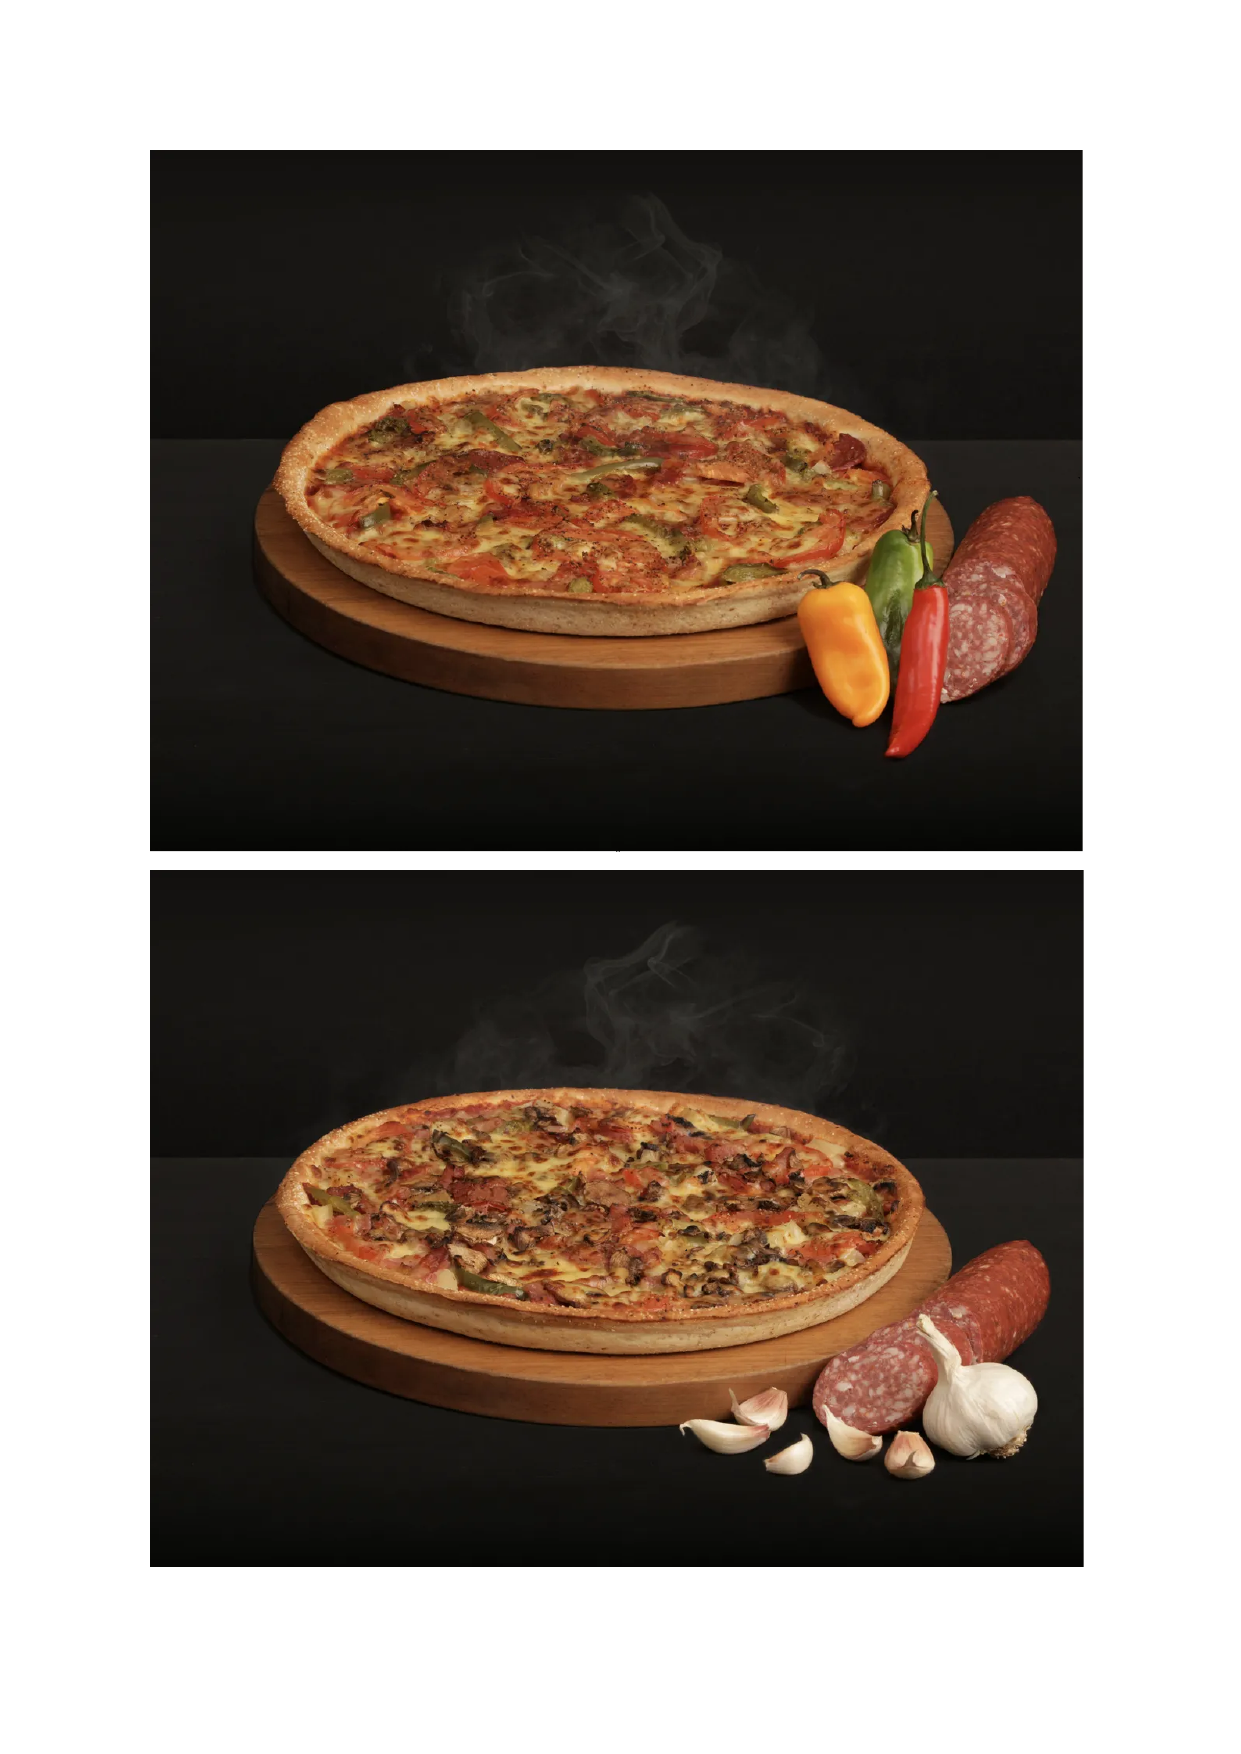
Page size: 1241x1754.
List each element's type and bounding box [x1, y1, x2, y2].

picture [150, 150, 1083, 852]
picture [150, 870, 1084, 1567]
